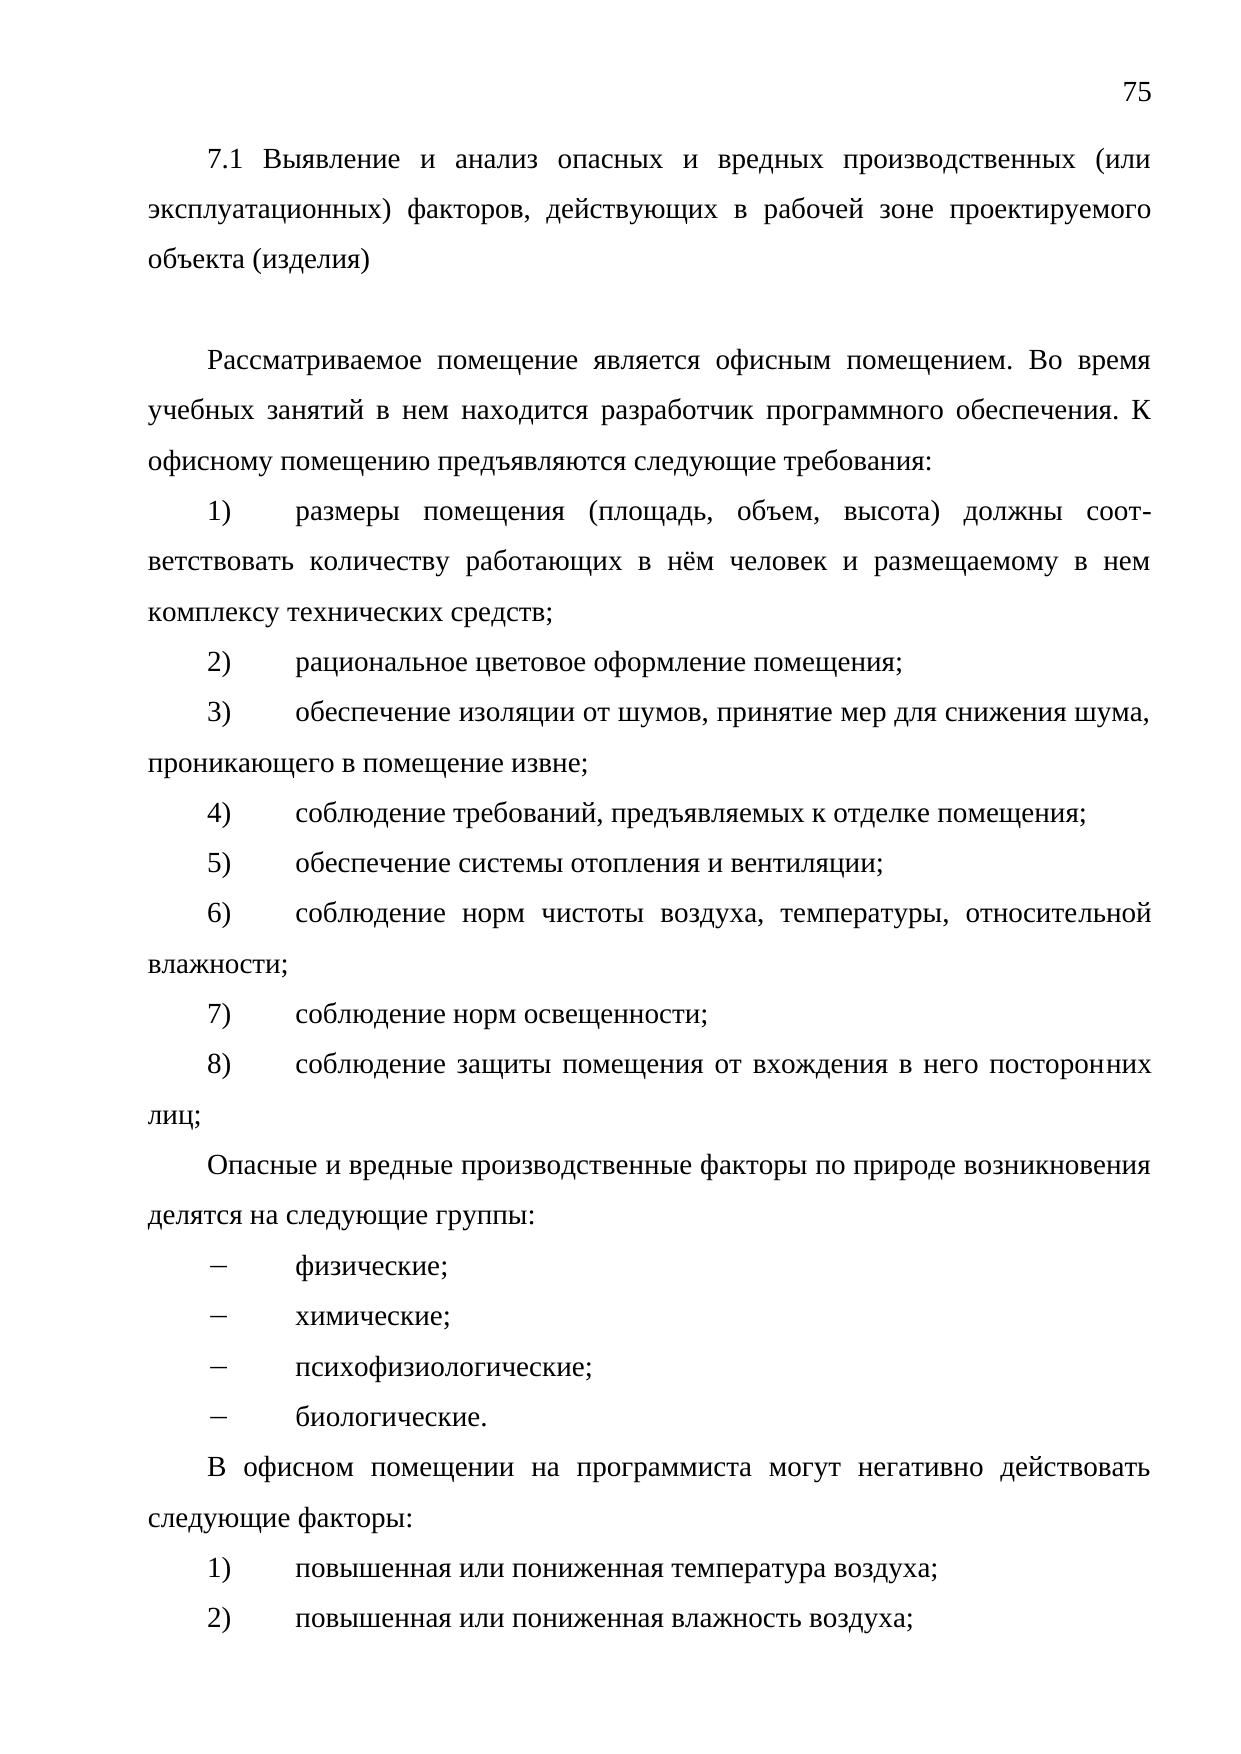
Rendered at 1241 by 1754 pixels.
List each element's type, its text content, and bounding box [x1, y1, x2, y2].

list обеспечение системы отопления и вентиляции; [148, 845, 1152, 879]
list соблюдение требований, предъявляемых к отделке помещения; [148, 795, 1152, 828]
list физические; [148, 1248, 1152, 1281]
list обеспечение изоляции от шумов, принятие мер для снижения шума, проникающего в помещение извне; [148, 694, 1152, 778]
list соблюдение защиты помещения от вхождения в него посторонних лиц; [148, 1047, 1152, 1130]
list химические; [148, 1298, 1152, 1332]
list рациональное цветовое оформление помещения; [148, 644, 1152, 678]
list повышенная или пониженная влажность воздуха; [148, 1600, 1152, 1634]
text В офисном помещении на программиста могут негативно действовать следующие факторы: [148, 1449, 1152, 1533]
list соблюдение норм чистоты воздуха, температуры, относительной влажности; [148, 896, 1152, 979]
list соблюдение норм освещенности; [148, 996, 1152, 1030]
text Рассматриваемое помещение является офисным помещением. Во время учебных занятий в нем находится разработчик программного обеспечения. К офисному помещению предъявляются следующие требования: [148, 342, 1152, 476]
subtitle 7.1 Выявление и анализ опасных и вредных производственных (или эксплуатационных) факторов, действующих в рабочей зоне проектируемого объекта (изделия) [148, 141, 1152, 275]
list повышенная или пониженная температура воздуха; [148, 1550, 1152, 1584]
text Опасные и вредные производственные факторы по природе возникновения делятся на следующие группы: [148, 1147, 1152, 1231]
list размеры помещения (площадь, объем, высота) должны соответствовать количеству работающих в нём человек и размещаемому в нем комплексу технических средств; [148, 493, 1152, 627]
list психофизиологические; [148, 1349, 1152, 1382]
list биологические. [148, 1399, 1152, 1433]
